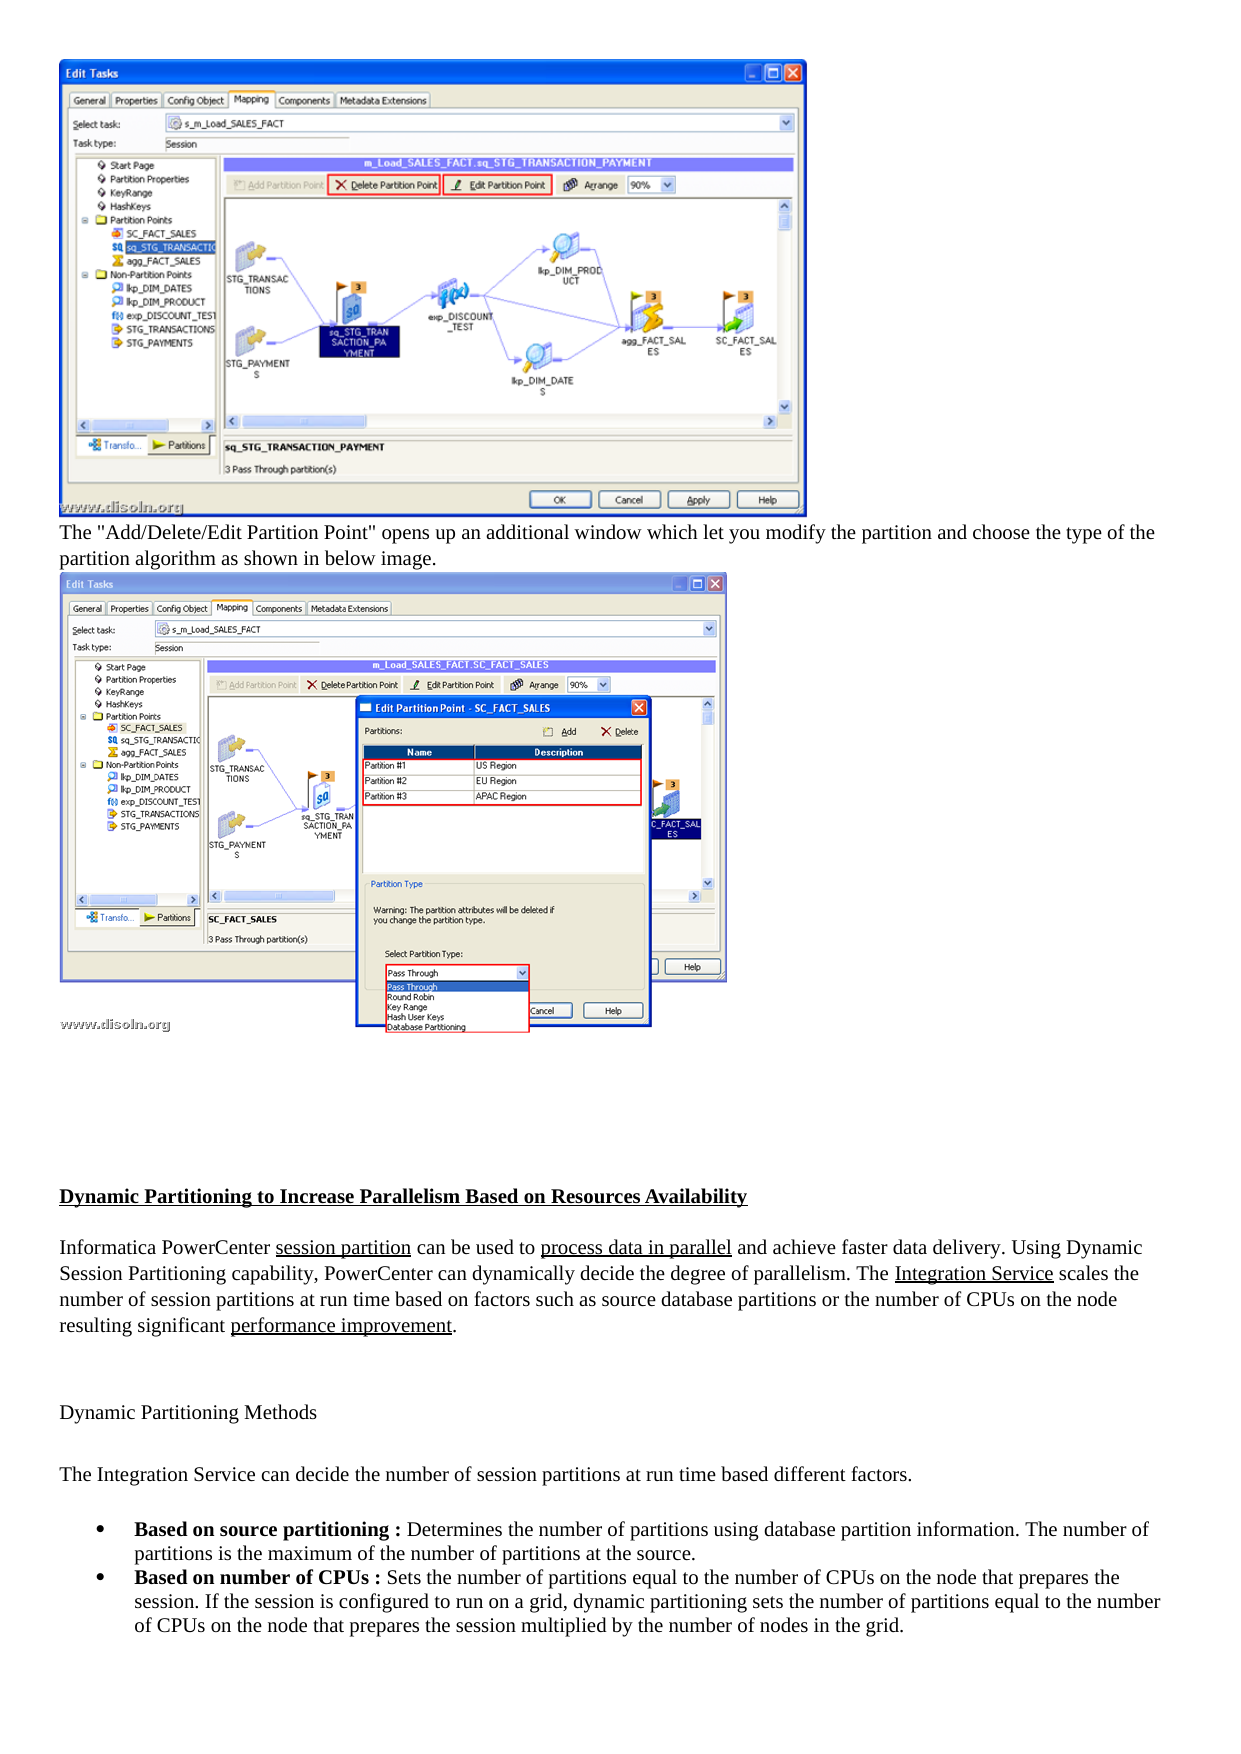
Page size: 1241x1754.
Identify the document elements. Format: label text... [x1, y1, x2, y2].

picture [59, 572, 727, 1033]
text Informatica PowerCenter session partition can be used to process data in parallel and achieve faster data delivery. Using Dynamic Session Partitioning capability, PowerCenter can dynamically decide the degree of parallelism. The Integration Service scales the number of session partitions at run time based on factors such as source database partitions or the number of CPUs on the node resulting significant performance improvement. [59, 1235, 1181, 1367]
picture [59, 59, 808, 518]
text The Integration Service can decide the number of session partitions at run time based different factors. [59, 1462, 1181, 1486]
subtitle Dynamic Partitioning to Increase Parallelism Based on Resources Availability [59, 1136, 1181, 1208]
subtitle Dynamic Partitioning Methods [59, 1400, 1181, 1424]
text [59, 59, 1181, 1032]
list Based on source partitioning : Determines the number of partitions using database partition information. The number of partitions is the maximum of the number of partitions at the source. [97, 1517, 1181, 1565]
list Based on number of CPUs : Sets the number of partitions equal to the number of CPUs on the node that prepares the session. If the session is configured to run on a grid, dynamic partitioning sets the number of partitions equal to the number of CPUs on the node that prepares the session multiplied by the number of nodes in the grid. [97, 1565, 1181, 1637]
